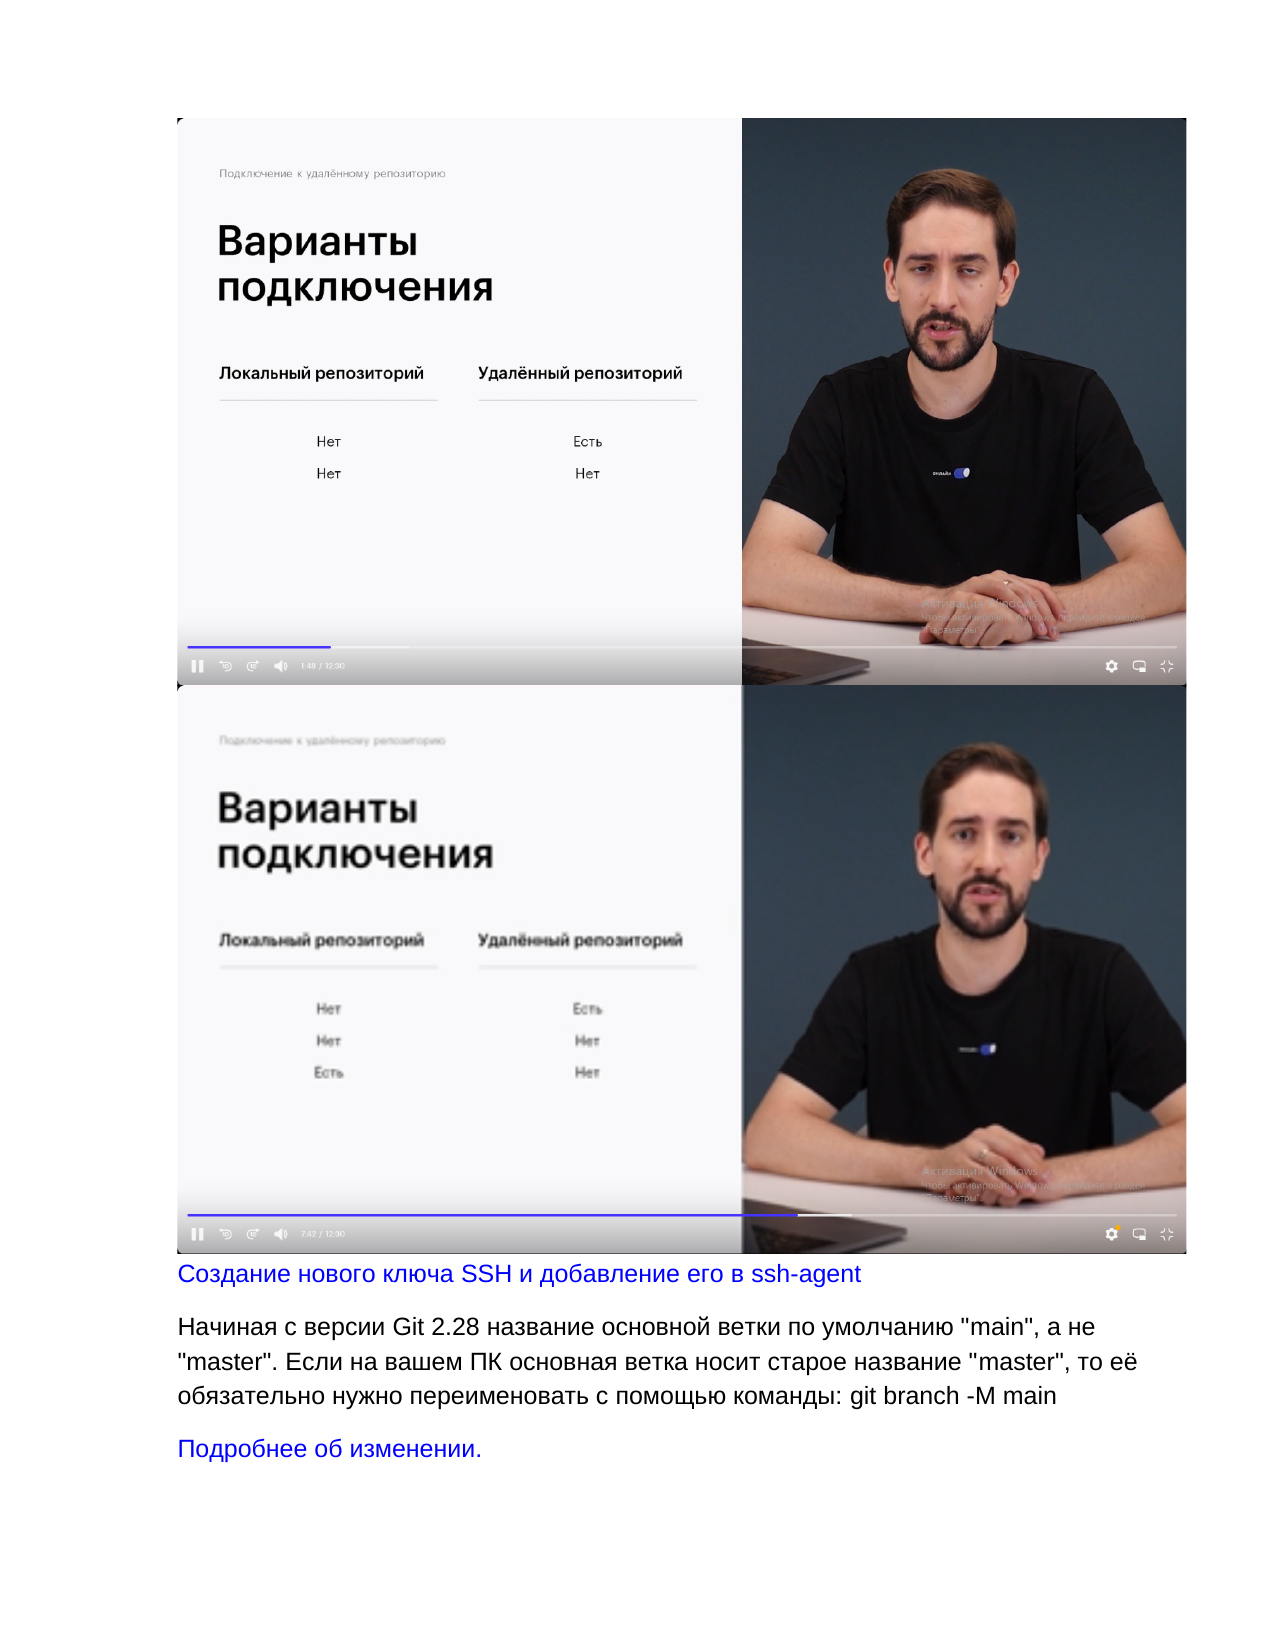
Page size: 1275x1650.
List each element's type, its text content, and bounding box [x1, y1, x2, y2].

text Начиная с версии Git 2.28 название основной ветки по умолчанию "main", а не "master". Если на вашем ПК основная ветка носит старое название "master", то её обязательно нужно переименовать с помощью команды: git branch -M main [177, 1307, 1186, 1410]
picture [177, 118, 1187, 1254]
text Создание нового ключа SSH и добавление его в ssh-agent [177, 1254, 1186, 1288]
text Подробнее об изменении. [177, 1428, 1186, 1463]
